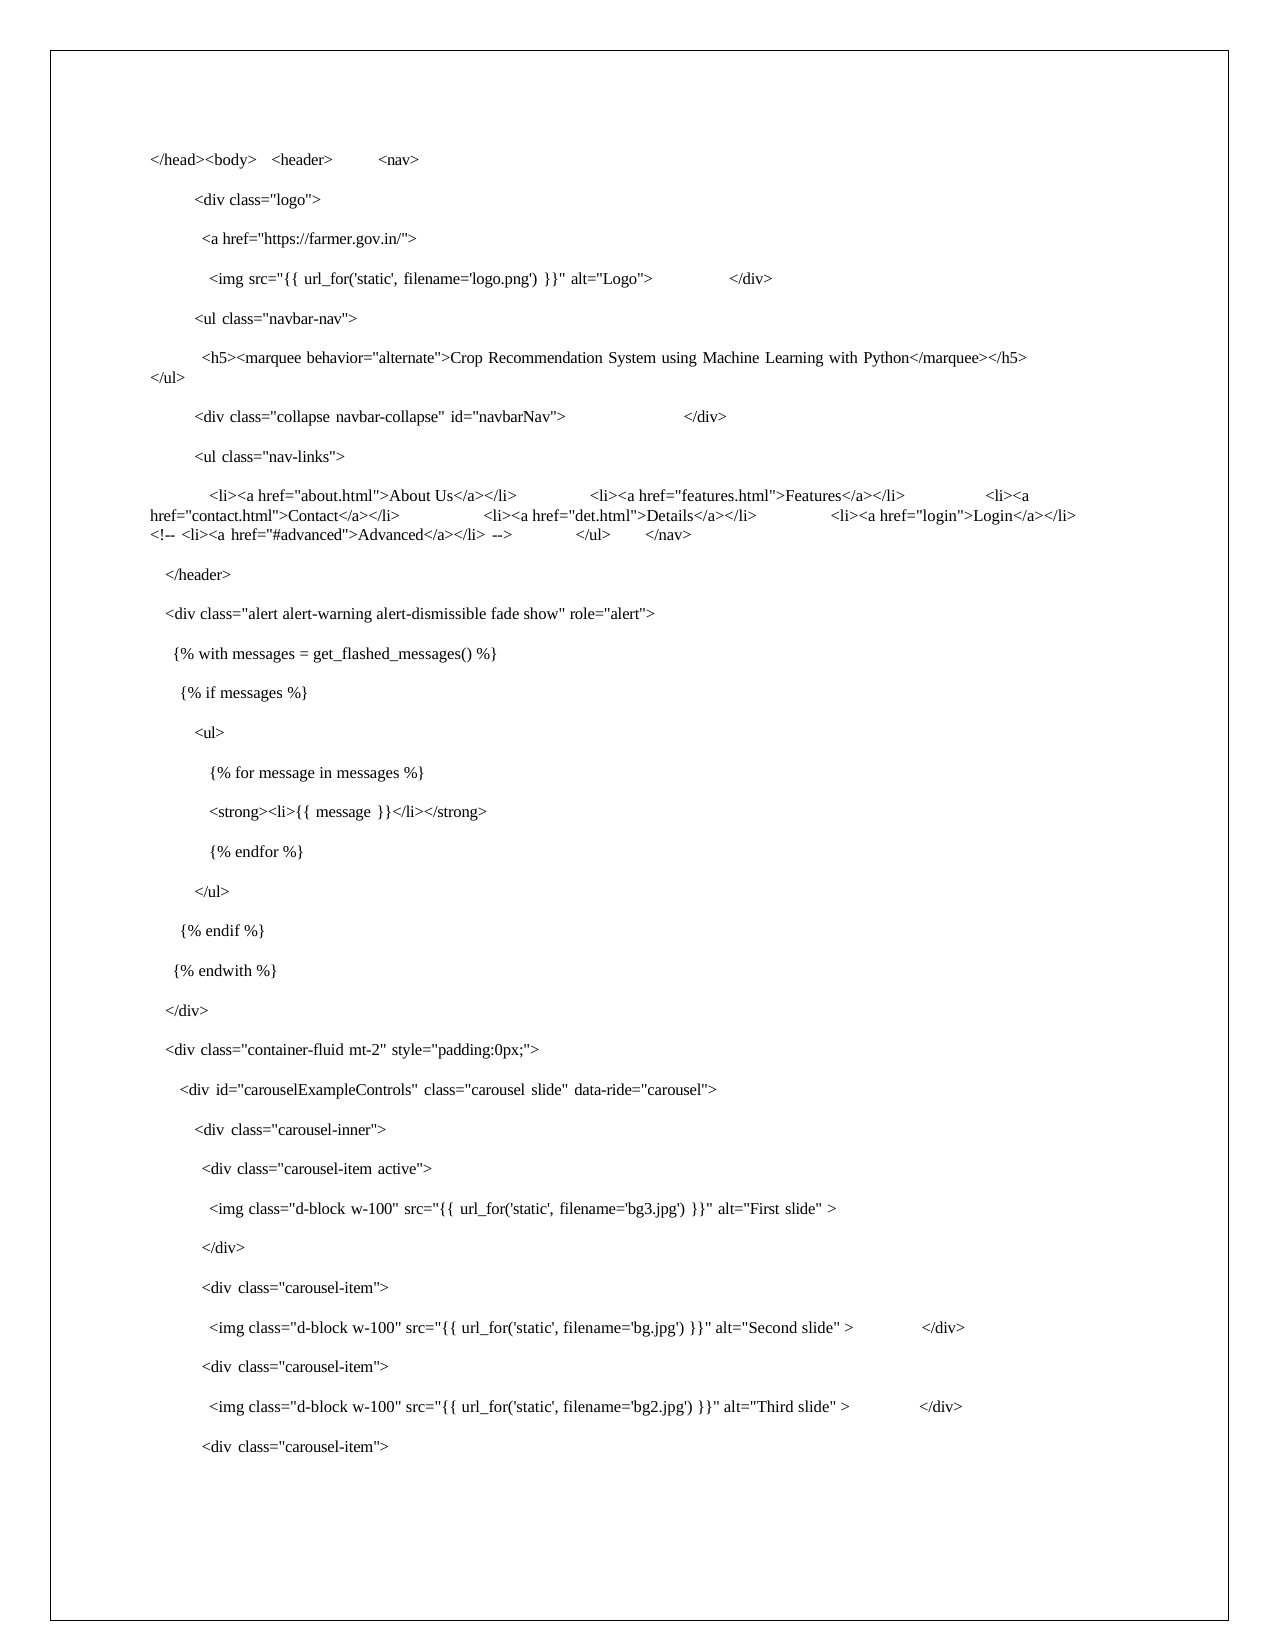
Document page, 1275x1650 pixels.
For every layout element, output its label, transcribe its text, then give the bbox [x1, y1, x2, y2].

text <div class="carousel-item"> [201, 1436, 1228, 1456]
text <div class="logo"> [194, 189, 1228, 209]
text </div> [201, 1238, 1228, 1257]
text {% for message in messages %} [209, 762, 1228, 782]
text <div id="carouselExampleControls" class="carousel slide" data-ride="carousel"> [179, 1079, 1228, 1099]
text <a href="https://farmer.gov.in/"> [201, 229, 1228, 248]
text {% endfor %} [209, 842, 1228, 861]
text <ul class="nav-links"> [194, 447, 1228, 466]
text <div class="carousel-item"> [201, 1278, 1228, 1297]
text <img class="d-block w-100" src="{{ url_for('static', filename='bg.jpg') }}" alt="Second slide" > </div> [209, 1317, 1228, 1337]
text <li><a href="about.html">About Us</a></li> <li><a href="features.html">Features</a></li> <li><a href="contact.html">Contact</a></li> <li><a href="det.html">Details</a></li> <li><a href="login">Login</a></li> [150, 486, 1087, 524]
text <img src="{{ url_for('static', filename='logo.png') }}" alt="Logo"> </div> [209, 269, 1228, 288]
text {% endif %} [179, 921, 1228, 940]
text </ul> [194, 881, 1228, 901]
text </head><body> <header> <nav> [150, 150, 1228, 169]
text <img class="d-block w-100" src="{{ url_for('static', filename='bg2.jpg') }}" alt="Third slide" > </div> [209, 1397, 1228, 1416]
text </ul> [150, 367, 1228, 387]
text <div class="collapse navbar-collapse" id="navbarNav"> </div> [194, 407, 1228, 426]
text <div class="carousel-item"> [201, 1357, 1228, 1376]
text <ul> [194, 723, 1228, 742]
text {% if messages %} [179, 683, 1228, 702]
text <ul class="navbar-nav"> [194, 308, 1228, 328]
text <h5><marquee behavior="alternate">Crop Recommendation System using Machine Learning with Python</marquee></h5> [201, 348, 1228, 367]
text </div> [165, 1000, 1228, 1019]
text <img class="d-block w-100" src="{{ url_for('static', filename='bg3.jpg') }}" alt="First slide" > [209, 1199, 1228, 1218]
text {% with messages = get_flashed_messages() %} [172, 643, 1228, 663]
text {% endwith %} [172, 961, 1228, 980]
text <div class="container-fluid mt-2" style="padding:0px;"> [165, 1040, 1228, 1059]
text <div class="carousel-item active"> [201, 1159, 1228, 1178]
text <div class="carousel-inner"> [194, 1119, 1228, 1138]
text <div class="alert alert-warning alert-dismissible fade show" role="alert"> [165, 604, 1228, 623]
text </header> [165, 564, 1228, 583]
text <strong><li>{{ message }}</li></strong> [209, 802, 1228, 821]
text <!-- <li><a href="#advanced">Advanced</a></li> --> </ul> </nav> [150, 524, 1228, 544]
